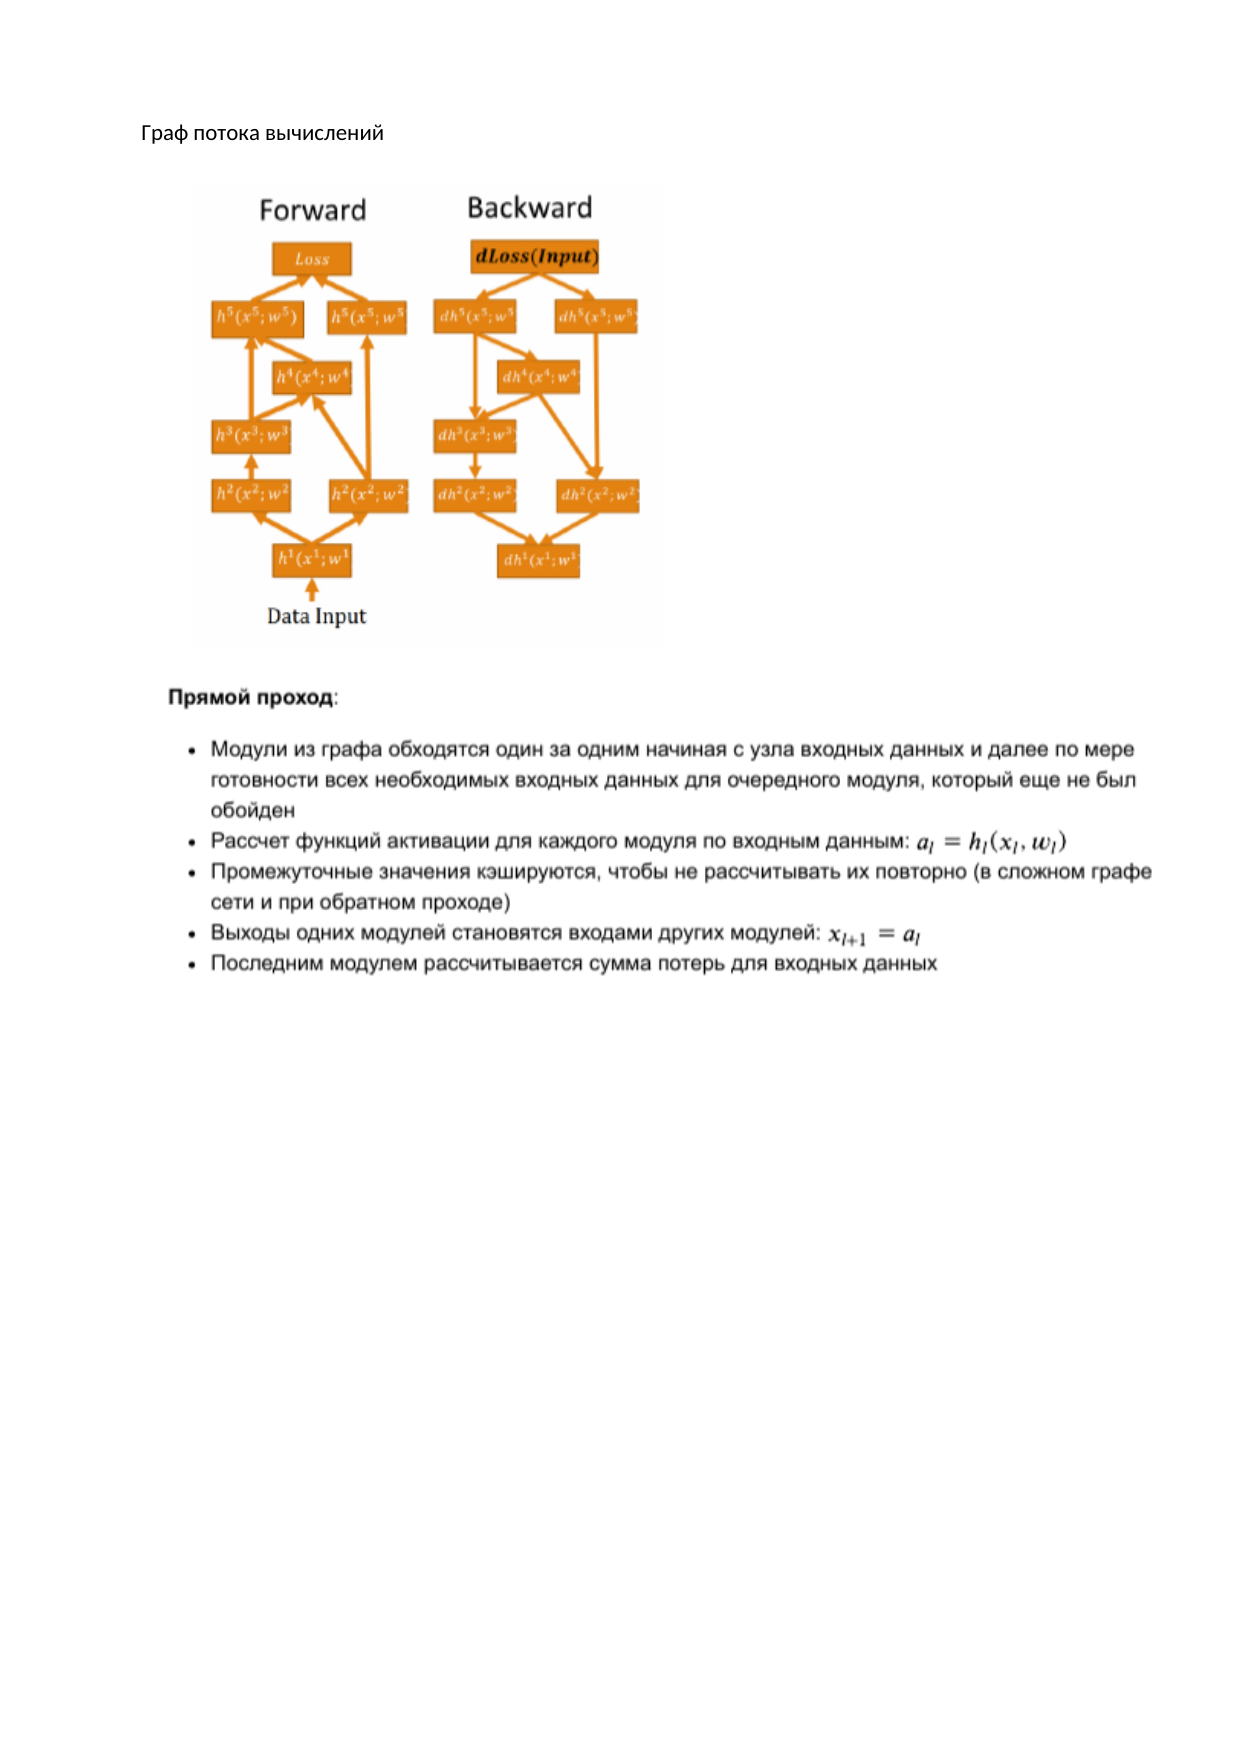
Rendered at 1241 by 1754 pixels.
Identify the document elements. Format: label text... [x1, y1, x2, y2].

picture [141, 676, 1190, 988]
text Граф потока вычислений [141, 118, 1152, 146]
picture [141, 165, 687, 658]
